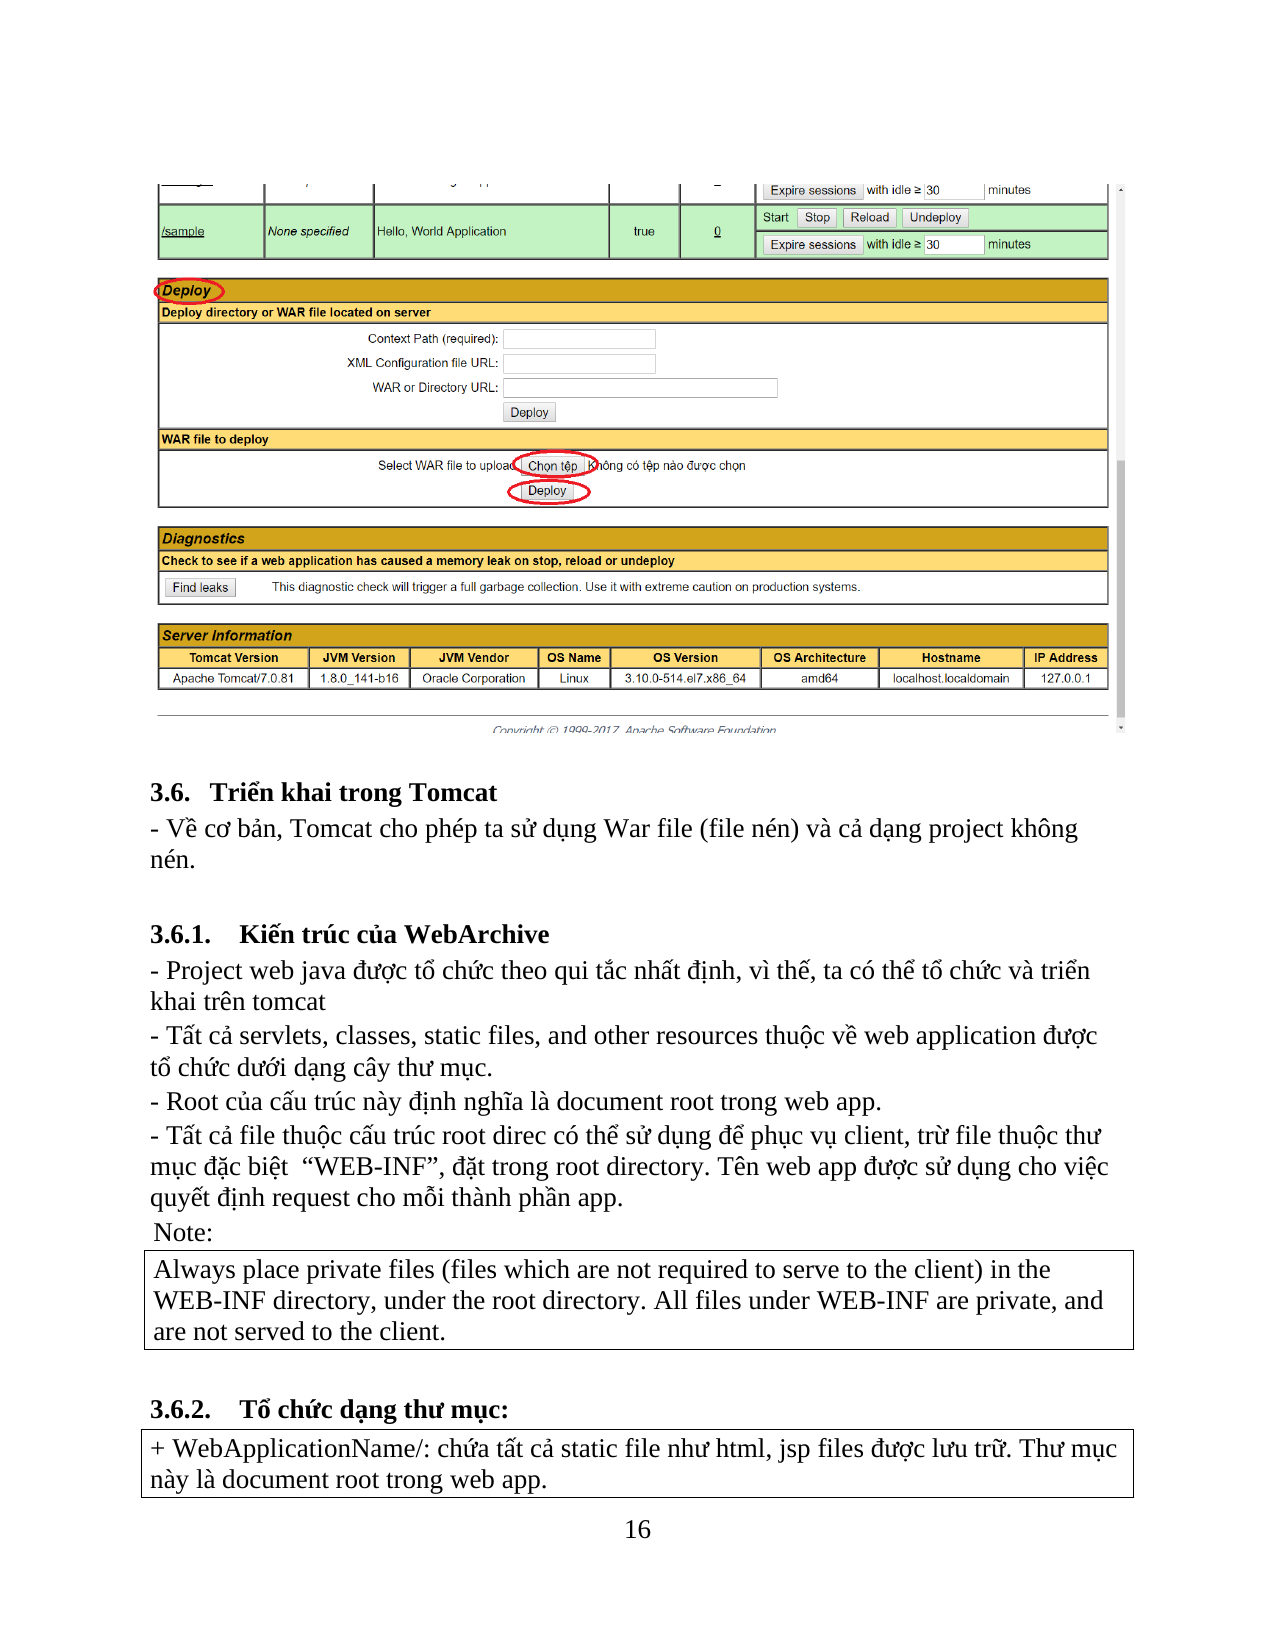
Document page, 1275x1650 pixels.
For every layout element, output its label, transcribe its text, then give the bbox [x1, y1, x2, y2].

subtitle Triển khai trong Tomcat [150, 776, 1125, 808]
picture [150, 184, 1125, 733]
text - Tất cả servlets, classes, static files, and other resources thuộc về web application được tổ chức dưới dạng cây thư mục. [150, 1019, 1125, 1082]
text - Về cơ bản, Tomcat cho phép ta sử dụng War file (file nén) và cả dạng project không nén. [150, 812, 1125, 874]
subtitle Tổ chức dạng thư mục: [150, 1393, 1125, 1424]
text Always place private files (files which are not required to serve to the client) in the WEB-INF directory, under the root directory. All files under WEB-INF are private, and are not served to the client. [145, 1251, 1133, 1349]
text + WebApplicationName/: chứa tất cả static file như html, jsp files được lưu trữ. Thư mục này là document root trong web app. [142, 1430, 1133, 1497]
text - Project web java được tổ chức theo qui tắc nhất định, vì thế, ta có thể tổ chức và triển khai trên tomcat [150, 954, 1125, 1016]
subtitle Kiến trúc của WebArchive [150, 918, 1125, 949]
text - Tất cả file thuộc cấu trúc root direc có thể sử dụng để phục vụ client, trừ file thuộc thư mục đặc biệt “WEB-INF”, đặt trong root directory. Tên web app được sử dụng cho việc quyết định request cho mỗi thành phần app. [150, 1119, 1125, 1213]
text Note: [153, 1216, 1125, 1247]
text - Root của cấu trúc này định nghĩa là document root trong web app. [150, 1085, 1125, 1116]
